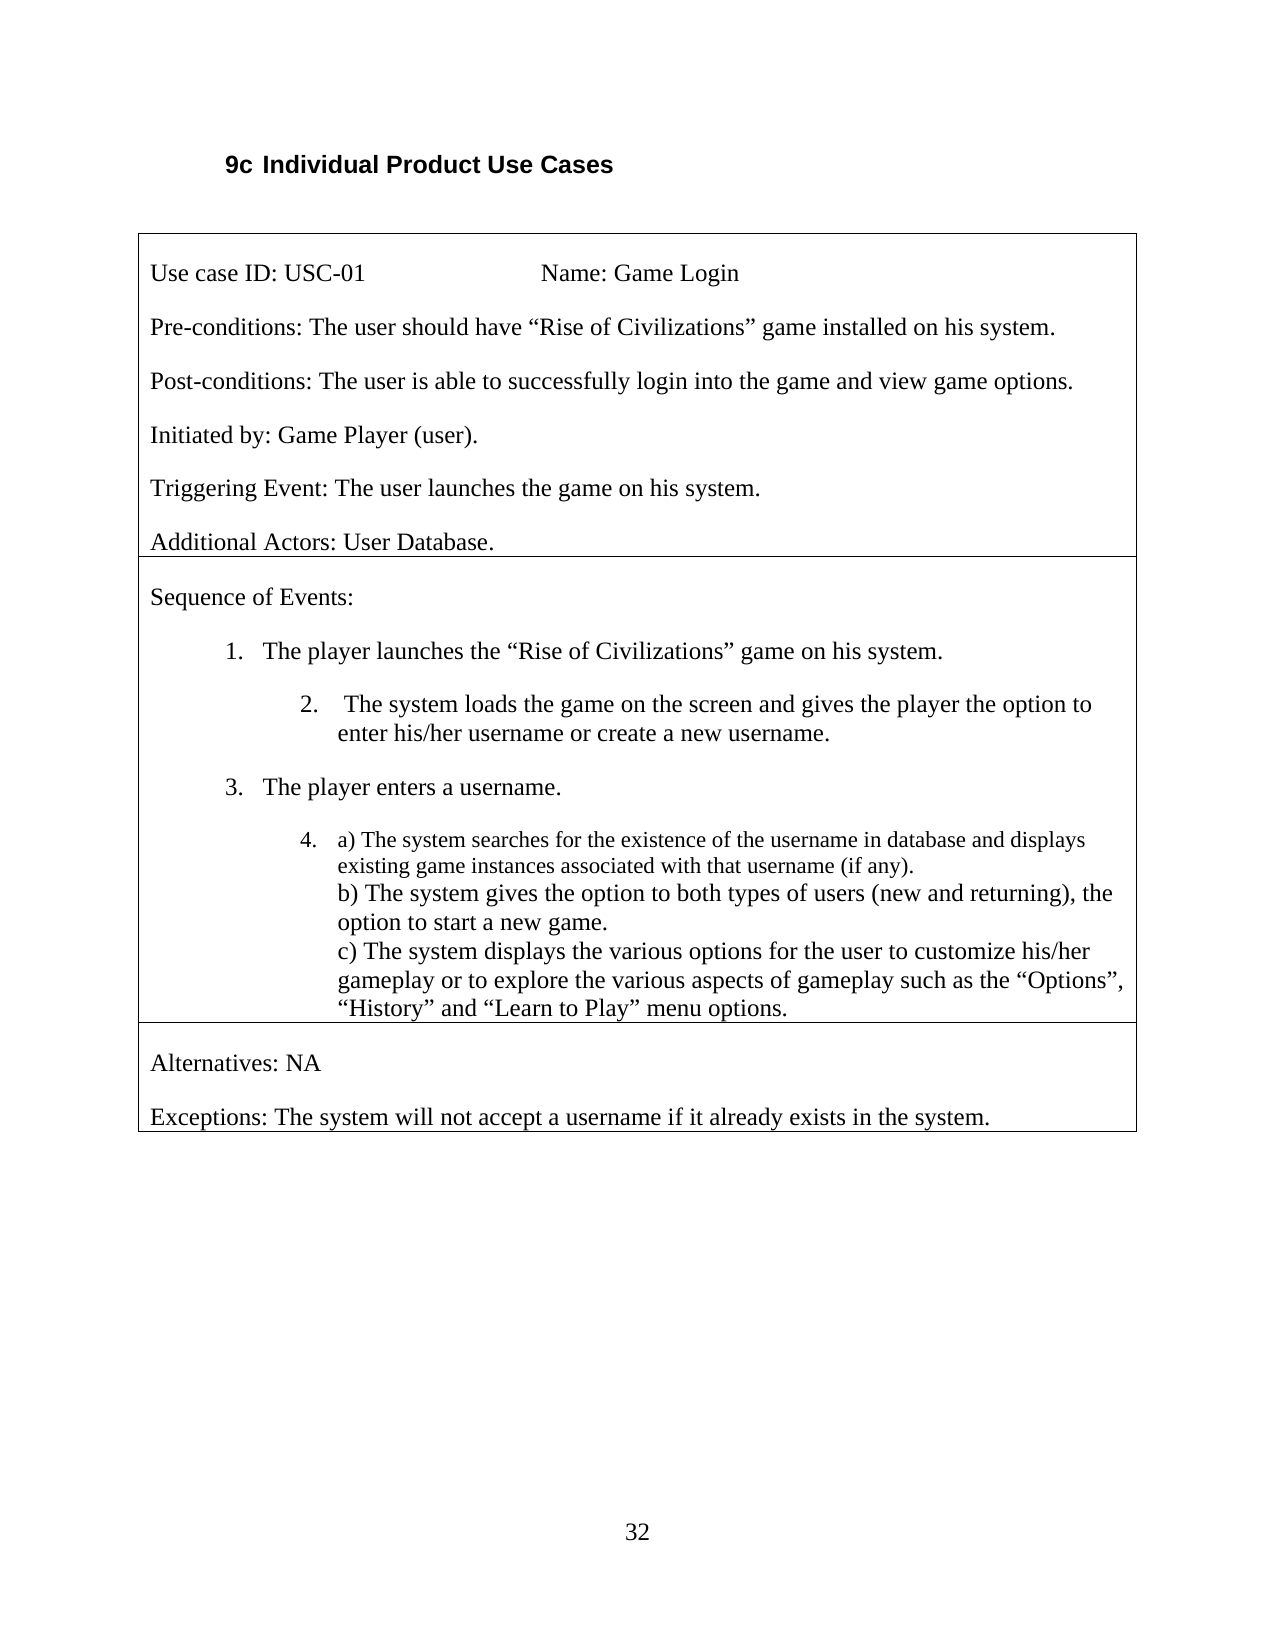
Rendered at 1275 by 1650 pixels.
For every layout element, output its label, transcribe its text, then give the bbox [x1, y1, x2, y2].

table_cell Alternatives: NA Exceptions: The system will not accept a username if it already exists in the system. [139, 1023, 1136, 1131]
table_header Use case ID: USC-01 Name: Game Login Pre-conditions: The user should have “Rise of Civilizations” game installed on his system. Post-conditions: The user is able to successfully login into the game and view game options. Initiated by: Game Player (user). Triggering Event: The user launches the game on his system. Additional Actors: User Database. [139, 234, 1136, 556]
subtitle Individual Product Use Cases [225, 150, 1125, 179]
table_cell Sequence of Events: The player launches the “Rise of Civilizations” game on his system. The system loads the game on the screen and gives the player the option to enter his/her username or create a new username. The player enters a username. a) The system searches for the existence of the username in database and displays existing game instances associated with that username (if any). b) The system gives the option to both types of users (new and returning), the option to start a new game. c) The system displays the various options for the user to customize his/her gameplay or to explore the various aspects of gameplay such as the “Options”, “History” and “Learn to Play” menu options. [139, 557, 1136, 1022]
